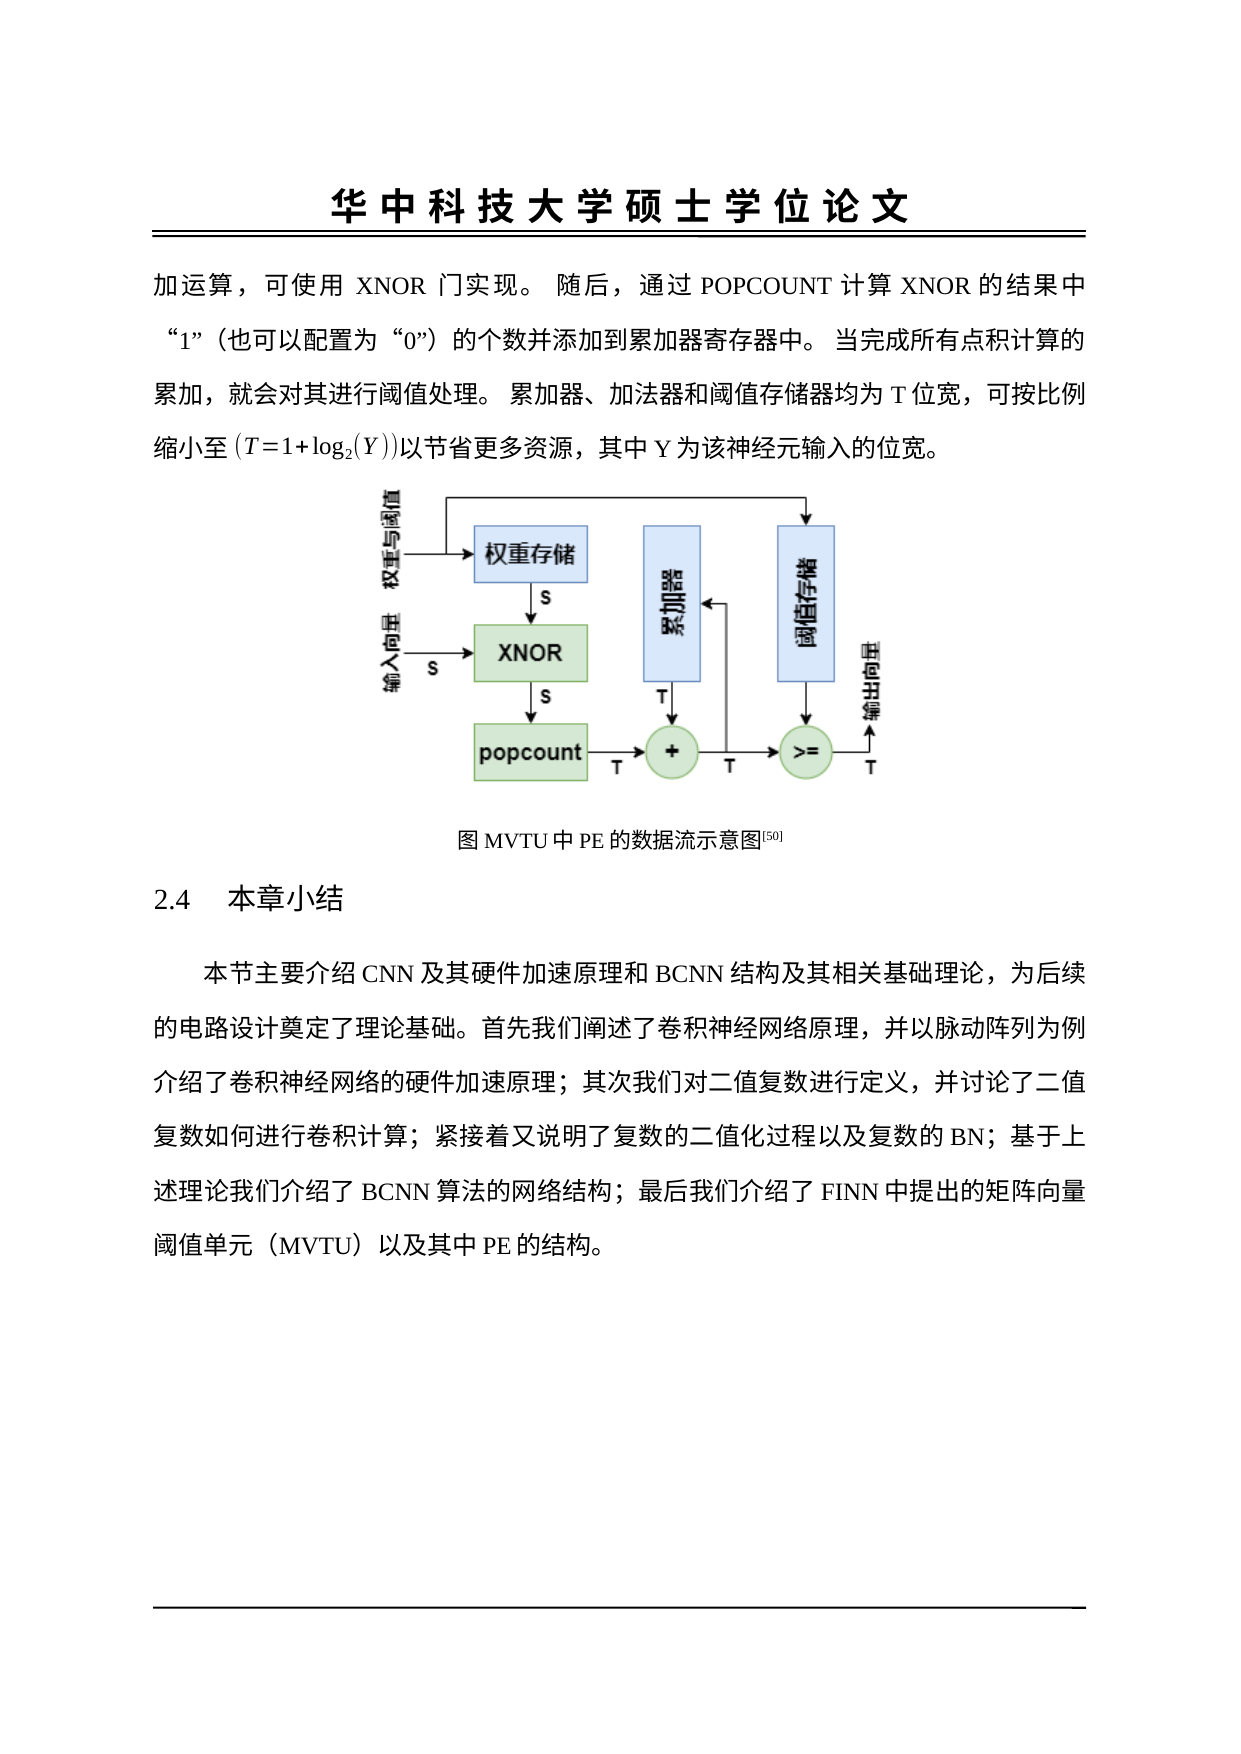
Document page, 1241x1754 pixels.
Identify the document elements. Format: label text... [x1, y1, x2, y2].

text 图 MVTU中PE的数据流示意图[50] [153, 823, 1087, 855]
subtitle 本章小结 [153, 876, 1087, 918]
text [153, 266, 1087, 465]
picture [347, 483, 893, 797]
text 本节主要介绍CNN及其硬件加速原理和BCNN结构及其相关基础理论，为后续的电路设计奠定了理论基础。首先我们阐述了卷积神经网络原理，并以脉动阵列为例介绍了卷积神经网络的硬件加速原理；其次我们对二值复数进行定义，并讨论了二值复数如何进行卷积计算；紧接着又说明了复数的二值化过程以及复数的BN；基于上述理论我们介绍了BCNN算法的网络结构；最后我们介绍了FINN中提出的矩阵向量阈值单元（MVTU）以及其中PE的结构。 [153, 954, 1087, 1262]
